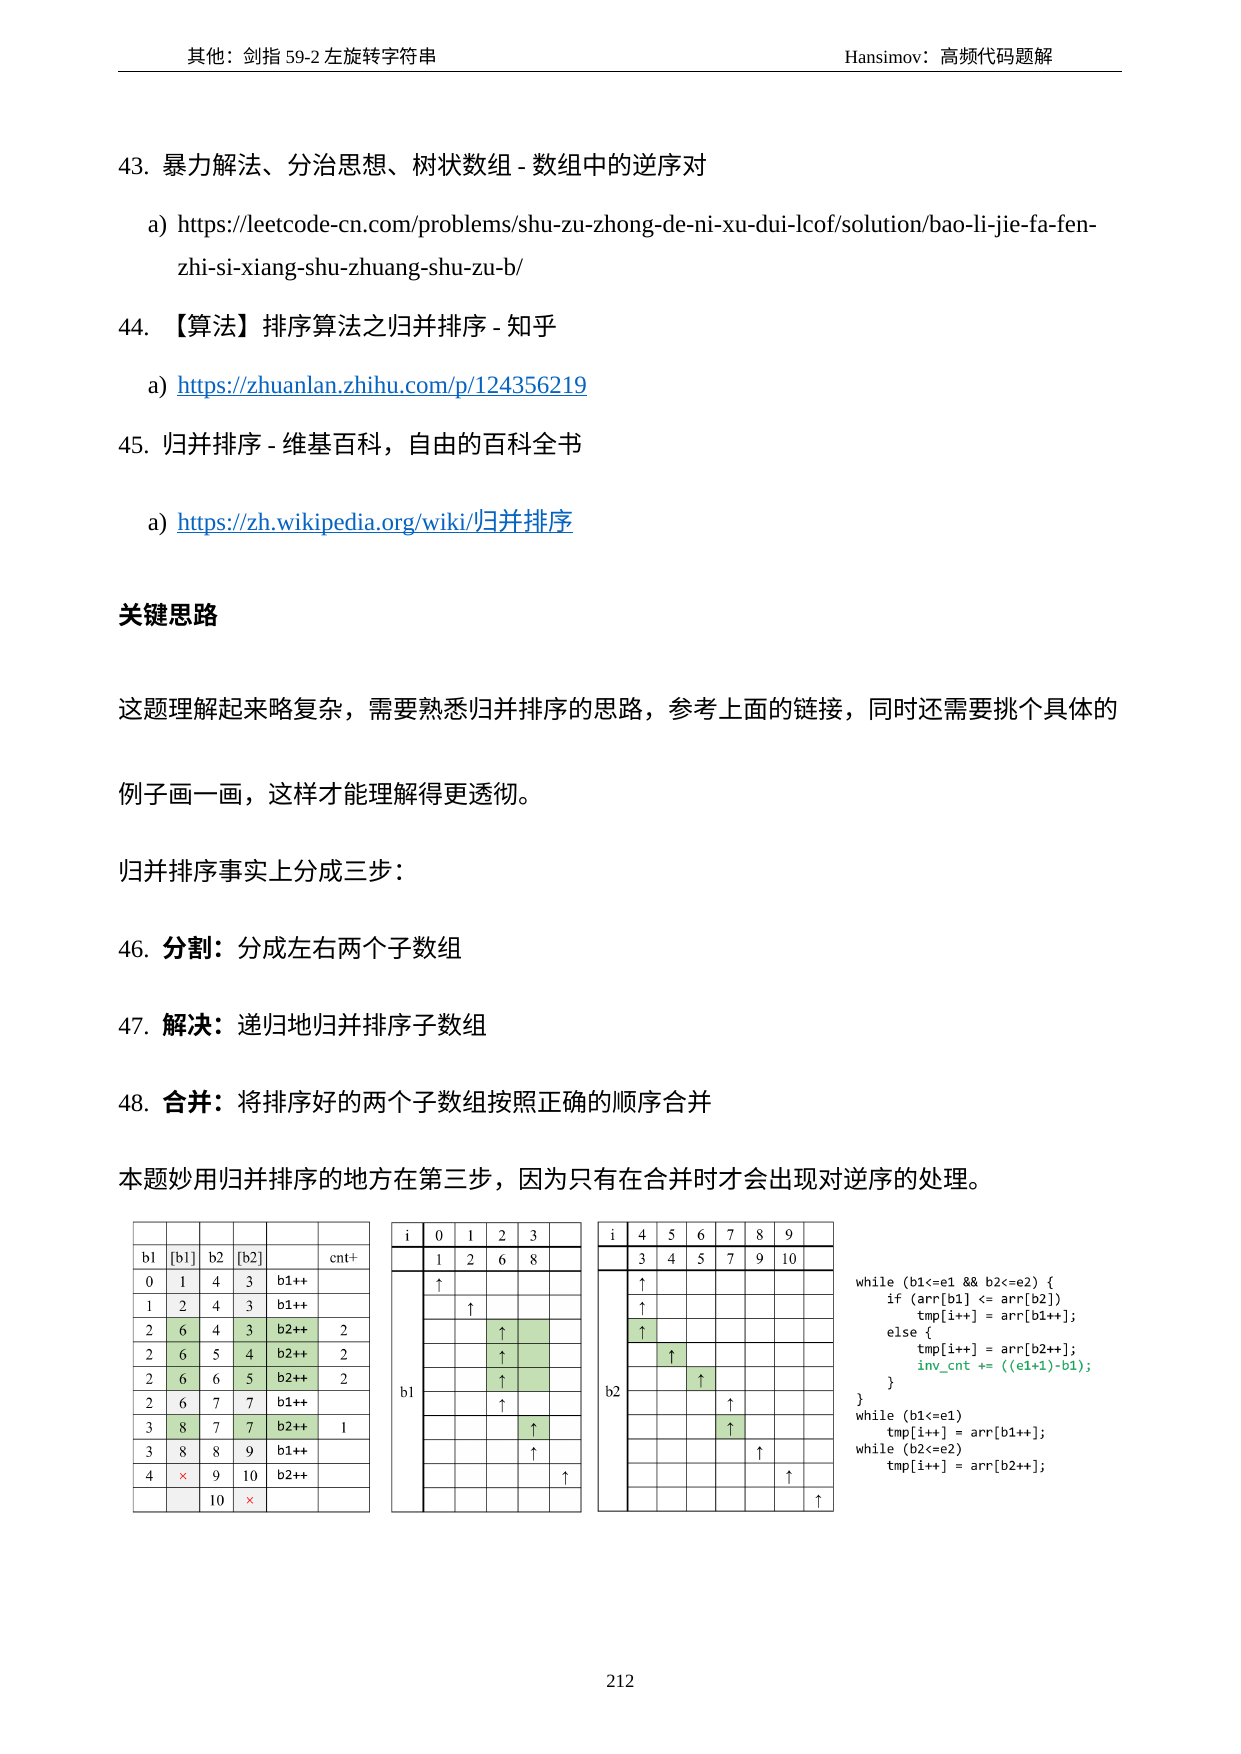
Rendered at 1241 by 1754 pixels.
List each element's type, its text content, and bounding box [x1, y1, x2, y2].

picture [132, 1220, 1108, 1518]
list 【算法】排序算法之归并排序 - 知乎 [118, 290, 1122, 358]
list 合并：将排序好的两个子数组按照正确的顺序合并 [118, 1066, 1122, 1134]
list https://zh.wikipedia.org/wiki/归并排序 [148, 486, 1122, 553]
list https://leetcode-cn.com/problems/shu-zu-zhong-de-ni-xu-dui-lcof/solution/bao-li-jie-fa-fen-zhi-si-xiang-shu-zhuang-shu-zu-b/ [148, 207, 1122, 283]
list 暴力解法、分治思想、树状数组 - 数组中的逆序对 [118, 130, 1122, 198]
text 这题理解起来略复杂，需要熟悉归并排序的思路，参考上面的链接，同时还需要挑个具体的例子画一画，这样才能理解得更透彻。 [118, 673, 1122, 826]
list 分割：分成左右两个子数组 [118, 912, 1122, 980]
text 归并排序事实上分成三步： [118, 835, 1122, 903]
subtitle 关键思路 [118, 579, 1097, 647]
text 本题妙用归并排序的地方在第三步，因为只有在合并时才会出现对逆序的处理。 [118, 1143, 1122, 1211]
list 解决：递归地归并排序子数组 [118, 989, 1122, 1057]
list 归并排序 - 维基百科，自由的百科全书 [118, 408, 1122, 476]
list https://zhuanlan.zhihu.com/p/124356219 [148, 367, 1122, 401]
